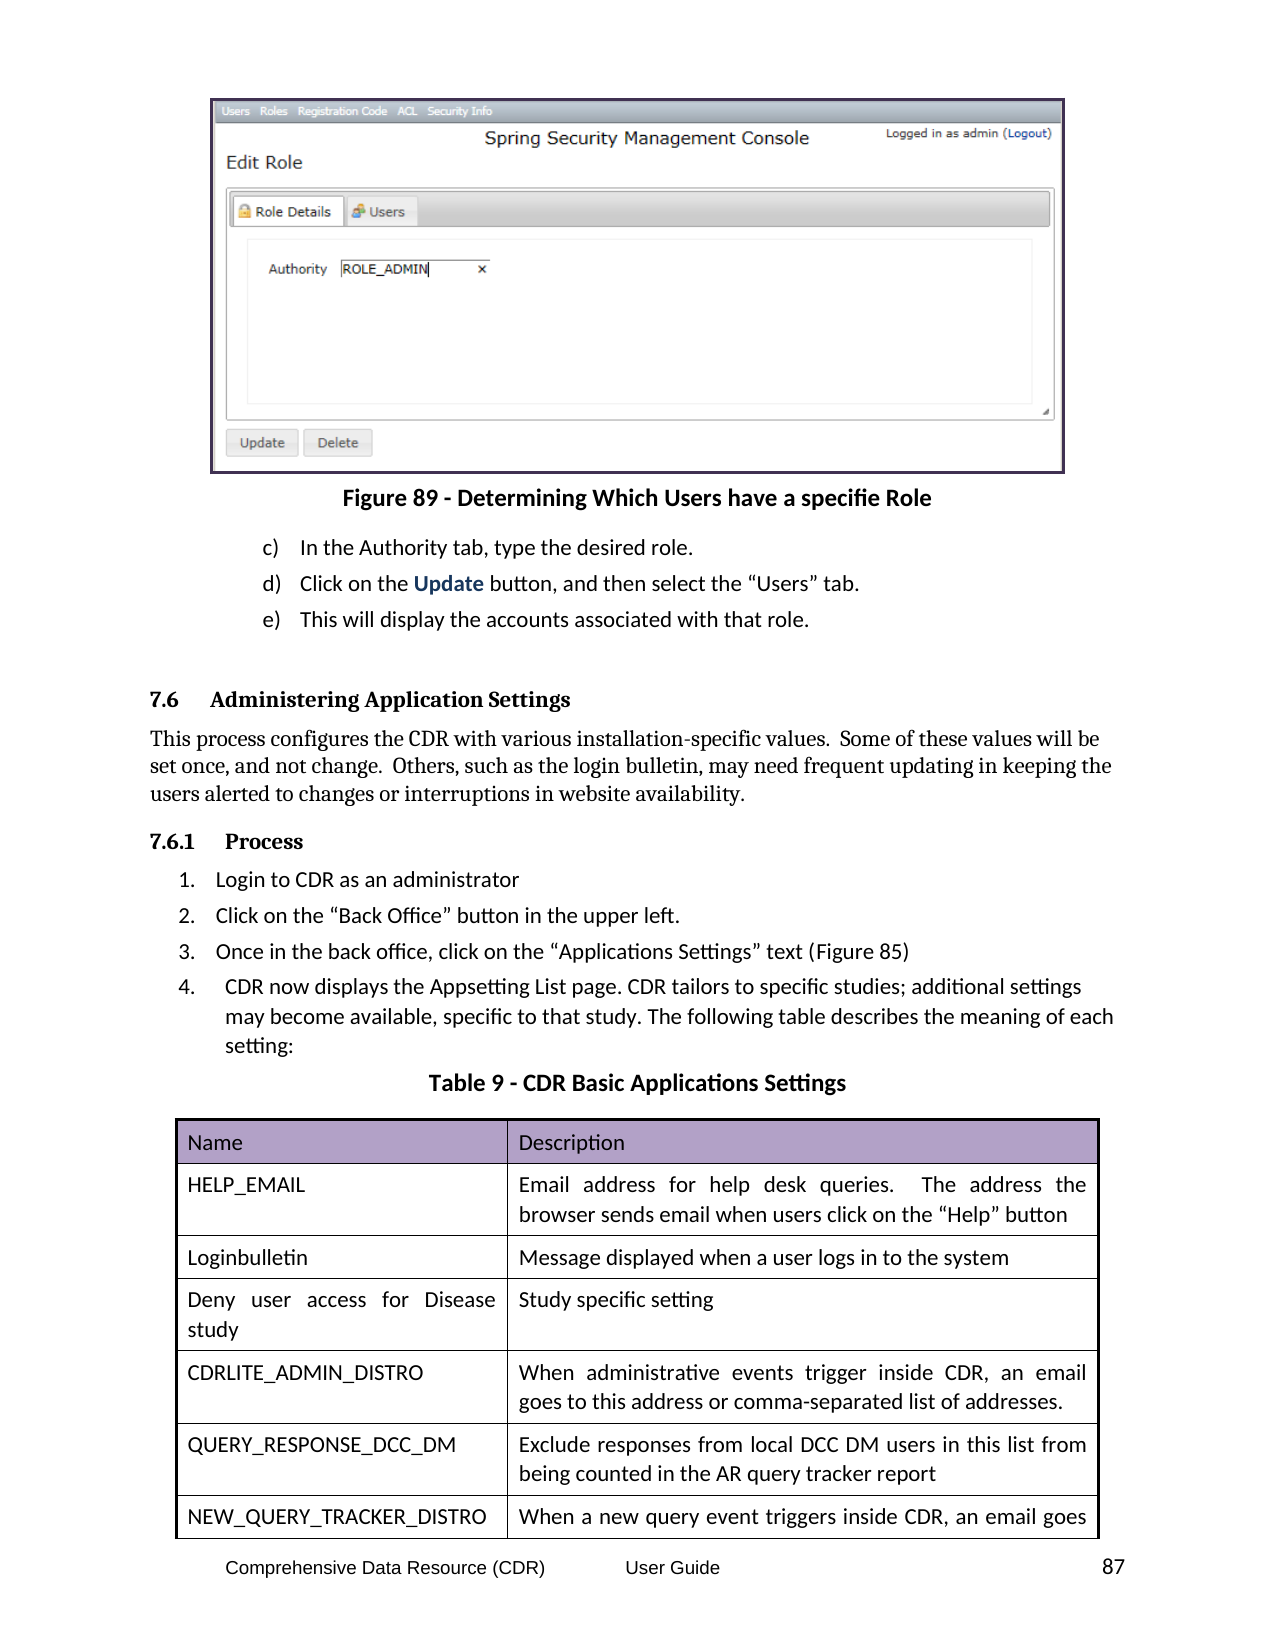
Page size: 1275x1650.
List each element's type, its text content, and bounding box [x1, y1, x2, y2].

table_cell Loginbulletin [178, 1236, 507, 1278]
table_cell QUERY_RESPONSE_DCC_DM [178, 1424, 507, 1495]
table_header Description [508, 1121, 1097, 1163]
text Figure 89 - Determining Which Users have a specifie Role [150, 482, 1125, 513]
text This process configures the CDR with various installation-specific values. Some of these values will be set once, and not change. Others, such as the login bulletin, may need frequent updating in keeping the users alerted to changes or interruptions in website availability. [150, 726, 1125, 807]
table_cell When administrative events trigger inside CDR, an email goes to this address or comma-separated list of addresses. [508, 1351, 1097, 1422]
subtitle Administering Application Settings [150, 687, 1125, 713]
subtitle Process [150, 829, 1125, 856]
text Table 9 - CDR Basic Applications Settings [150, 1067, 1125, 1097]
table_cell Email address for help desk queries. The address the browser sends email when users click on the “Help” button [508, 1164, 1097, 1235]
list Click on the Update button, and then select the “Users” tab. [262, 569, 1125, 597]
list Login to CDR as an administrator [178, 866, 1125, 894]
table_cell Message displayed when a user logs in to the system [508, 1236, 1097, 1278]
list Click on the “Back Office” button in the upper left. [178, 901, 1125, 929]
picture [213, 101, 1062, 471]
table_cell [508, 1496, 1097, 1537]
list CDR now displays the Appsetting List page. CDR tailors to specific studies; additional settings may become available, specific to that study. The following table describes the meaning of each setting: [178, 972, 1125, 1059]
table_cell NEW_QUERY_TRACKER_DISTRO [178, 1496, 507, 1537]
list Once in the back office, click on the “Applications Settings” text (Figure 85) [178, 937, 1125, 965]
table_cell Exclude responses from local DCC DM users in this list from being counted in the AR query tracker report [508, 1424, 1097, 1495]
table_cell HELP_EMAIL [178, 1164, 507, 1235]
list In the Authority tab, type the desired role. [262, 533, 1125, 561]
table_cell Deny user access for Disease study [178, 1279, 507, 1350]
list This will display the accounts associated with that role. [262, 605, 1125, 633]
table_cell Study specific setting [508, 1279, 1097, 1350]
table_header Name [178, 1121, 507, 1163]
table_cell CDRLITE_ADMIN_DISTRO [178, 1351, 507, 1422]
